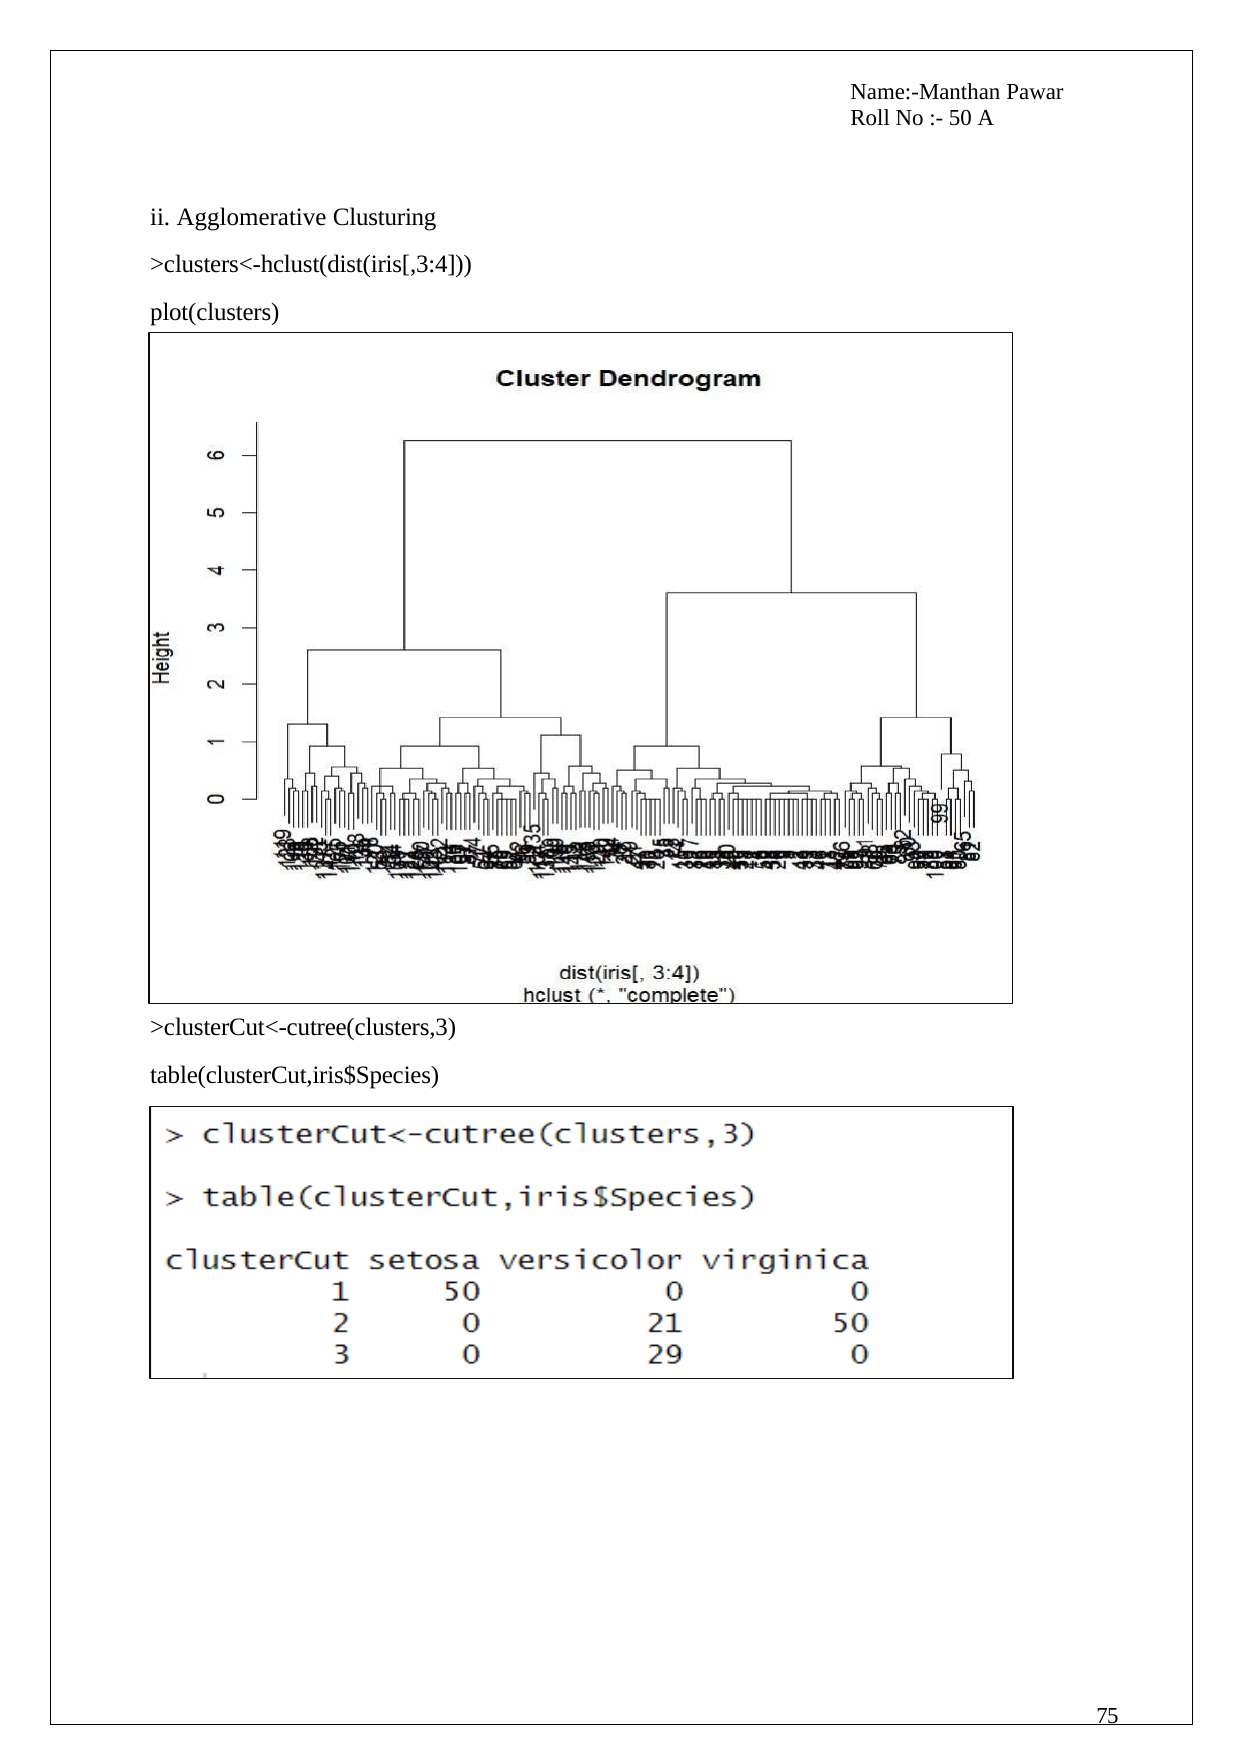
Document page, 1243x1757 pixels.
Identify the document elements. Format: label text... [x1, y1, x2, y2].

picture [151, 370, 982, 1003]
text ii. Agglomerative Clusturing [150, 202, 1110, 230]
picture [151, 1107, 869, 1378]
text >clusters<-hclust(dist(iris[,3:4])) plot(clusters) [150, 249, 474, 326]
text >clusterCut<-cutree(clusters,3) table(clusterCut,iris$Species) [150, 1012, 458, 1089]
